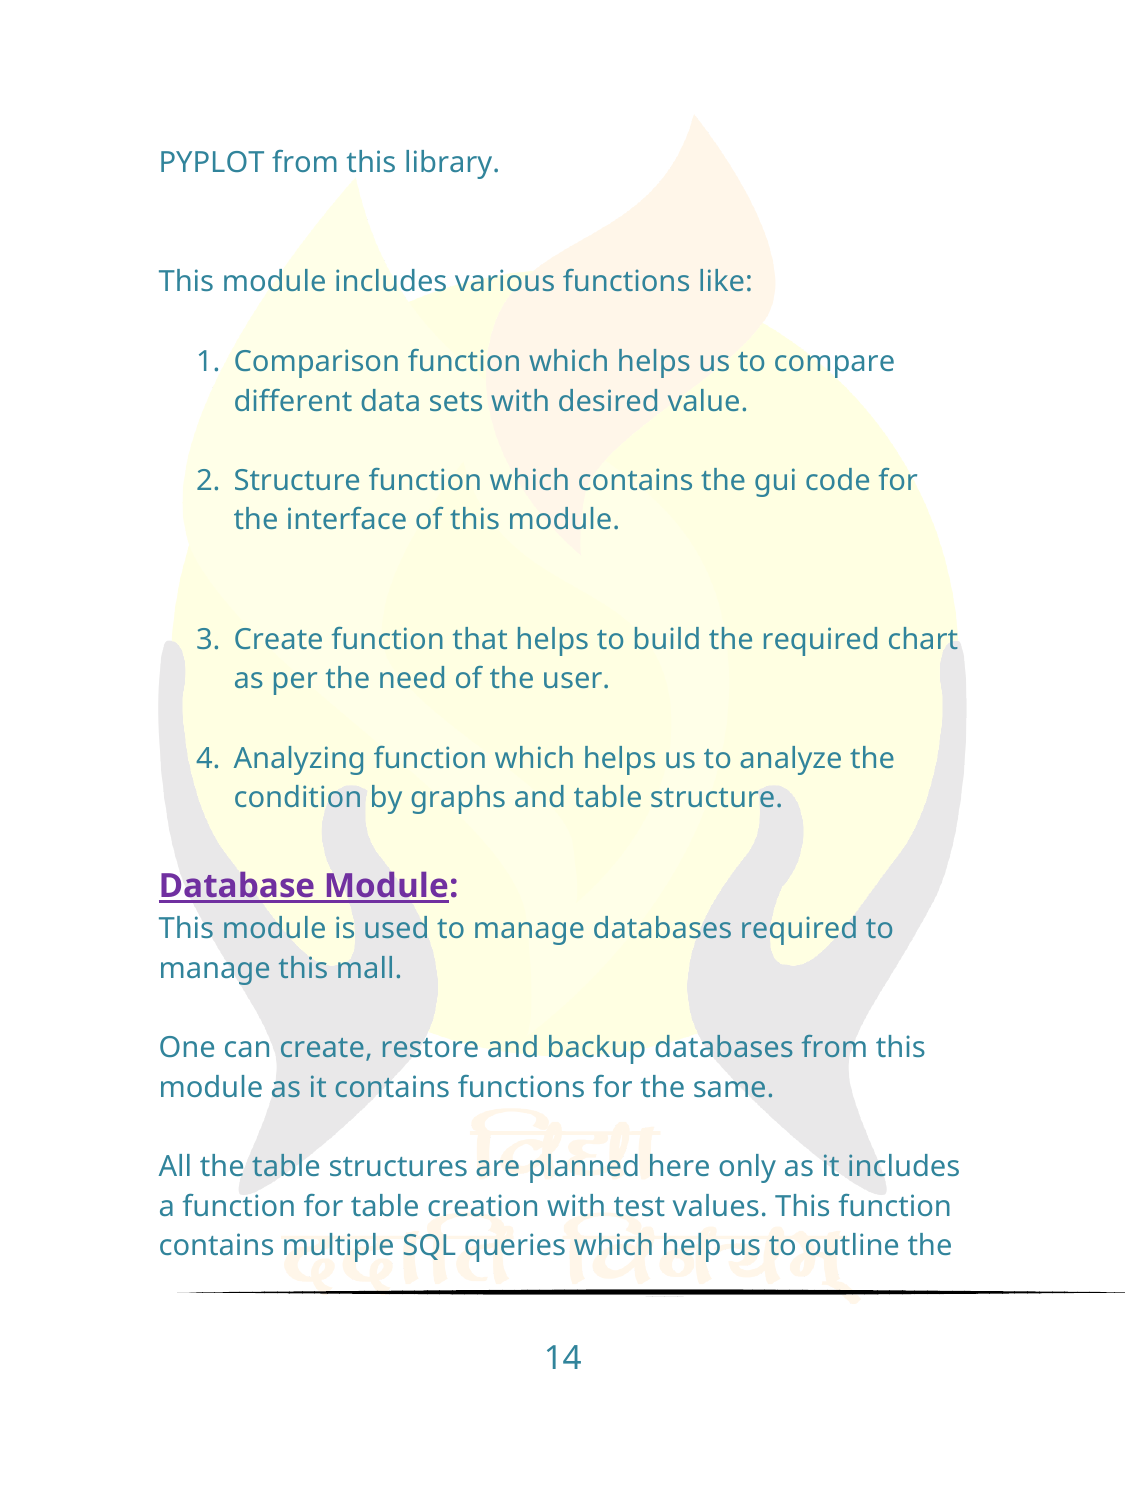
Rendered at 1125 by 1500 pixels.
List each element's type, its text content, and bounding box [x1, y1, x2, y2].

list Analyzing function which helps us to analyze the condition by graphs and table structure. [196, 737, 967, 816]
list This module includes various functions like: [158, 261, 967, 300]
list Comparison function which helps us to compare different data sets with desired value. [196, 340, 967, 419]
list Database Module: [158, 862, 967, 907]
picture [177, 1288, 1125, 1297]
list Structure function which contains the gui code for the interface of this module. [196, 459, 967, 538]
list One can create, restore and backup databases from this module as it contains functions for the same. [158, 1026, 967, 1106]
list Create function that helps to build the required chart as per the need of the user. [196, 618, 967, 697]
list This module is used to manage databases required to manage this mall. [158, 907, 967, 987]
